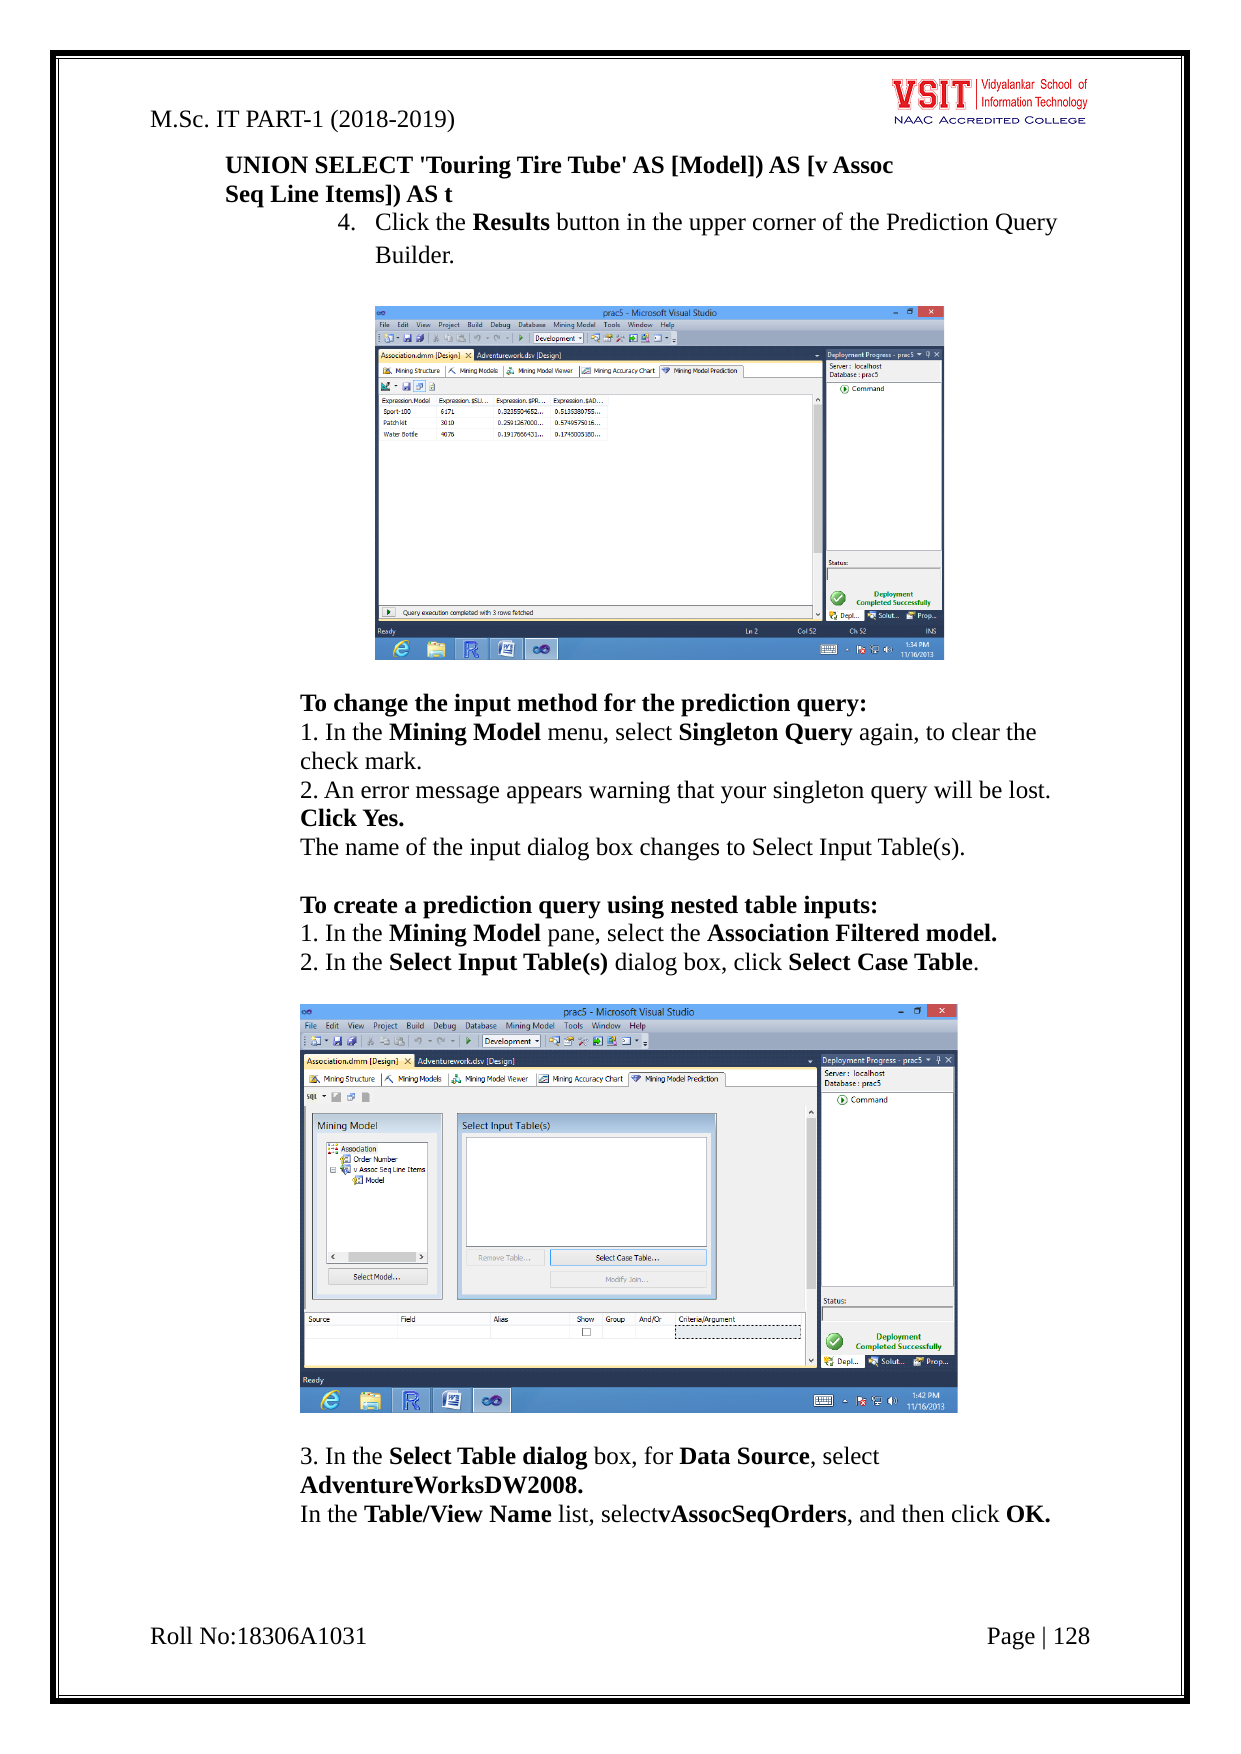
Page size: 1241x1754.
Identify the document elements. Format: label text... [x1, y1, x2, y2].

list To create a prediction query using nested table inputs: [300, 890, 1090, 918]
list The name of the input dialog box changes to Select Input Table(s). [300, 832, 1090, 861]
picture [300, 1004, 958, 1413]
list 2. In the Select Input Table(s) dialog box, click Select Case Table. [300, 947, 1090, 976]
list 1. In the Mining Model menu, select Singleton Query again, to clear the check mark. [300, 717, 1090, 775]
picture [888, 75, 1091, 128]
list 1. In the Mining Model pane, select the Association Filtered model. [300, 918, 1090, 947]
picture [375, 306, 945, 660]
list To change the input method for the prediction query: [300, 688, 1090, 717]
list 3. In the Select Table dialog box, for Data Source, select AdventureWorksDW2008. [300, 1441, 1090, 1499]
list In the Table/View Name list, selectvAssocSeqOrders, and then click OK. [300, 1499, 1090, 1528]
list Click the Results button in the upper corner of the Prediction Query Builder. [337, 207, 1090, 269]
list 2. An error message appears warning that your singleton query will be lost. Click Yes. [300, 775, 1090, 832]
text Seq Line Items]) AS t [225, 179, 1090, 207]
text UNION SELECT 'Touring Tire Tube' AS [Model]) AS [v Assoc [225, 150, 1090, 179]
